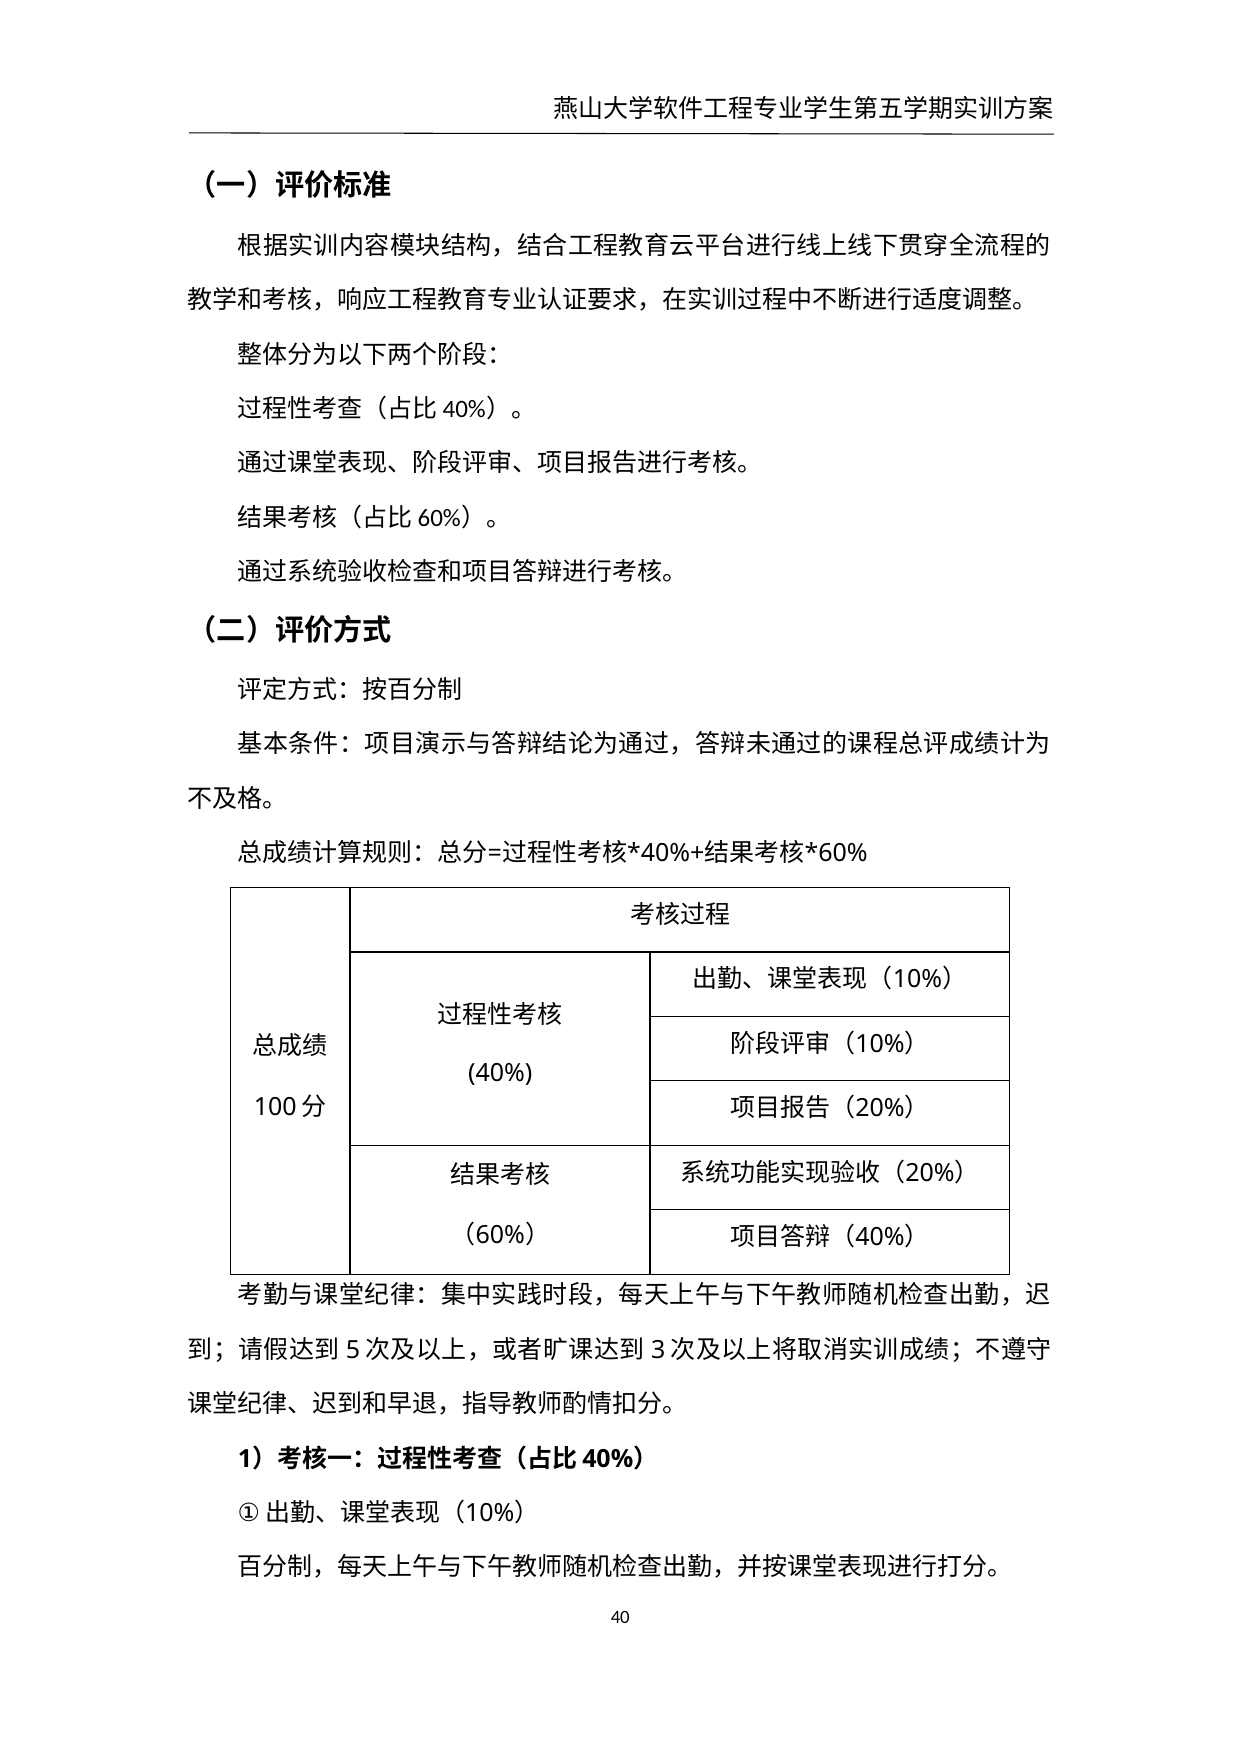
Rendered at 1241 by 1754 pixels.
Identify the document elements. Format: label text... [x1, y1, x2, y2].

text 百分制，每天上午与下午教师随机检查出勤，并按课堂表现进行打分。 [187, 1547, 1053, 1583]
text 基本条件：项目演示与答辩结论为通过，答辩未通过的课程总评成绩计为不及格。 [187, 724, 1053, 814]
table_cell 系统功能实现验收（20%） [651, 1146, 1009, 1209]
text 根据实训内容模块结构，结合工程教育云平台进行线上线下贯穿全流程的教学和考核，响应工程教育专业认证要求，在实训过程中不断进行适度调整。 [187, 225, 1053, 316]
text 整体分为以下两个阶段： [187, 334, 1053, 370]
subtitle （二）评价方式 [187, 606, 1053, 648]
table_cell 阶段评审（10%） [651, 1017, 1009, 1080]
text 过程性考查（占比40%）。 [187, 388, 1053, 425]
text 结果考核（占比60%）。 [187, 497, 1053, 533]
table_cell 项目报告（20%） [651, 1081, 1009, 1145]
text 通过系统验收检查和项目答辩进行考核。 [187, 552, 1053, 588]
text ①出勤、课堂表现（10%） [187, 1492, 1053, 1529]
text 总成绩计算规则：总分=过程性考核*40%+结果考核*60% [187, 833, 1053, 869]
table_cell 结果考核 （60%） [351, 1146, 649, 1274]
text 评定方式：按百分制 [187, 669, 1053, 706]
table_header 考核过程 [351, 888, 1009, 951]
table_cell 过程性考核 (40%) [351, 953, 649, 1145]
subtitle （一）评价标准 [187, 162, 1053, 204]
table_cell 出勤、课堂表现（10%） [651, 953, 1009, 1016]
table_header 总成绩 100分 [231, 888, 349, 1274]
table_cell 项目答辩（40%） [651, 1210, 1009, 1274]
text 通过课堂表现、阶段评审、项目报告进行考核。 [187, 443, 1053, 479]
text 考勤与课堂纪律：集中实践时段，每天上午与下午教师随机检查出勤，迟到；请假达到5次及以上，或者旷课达到3次及以上将取消实训成绩；不遵守课堂纪律、迟到和早退，指导教师酌情扣分。 [187, 1275, 1053, 1420]
text 1）考核一：过程性考查（占比40%） [187, 1438, 1053, 1474]
